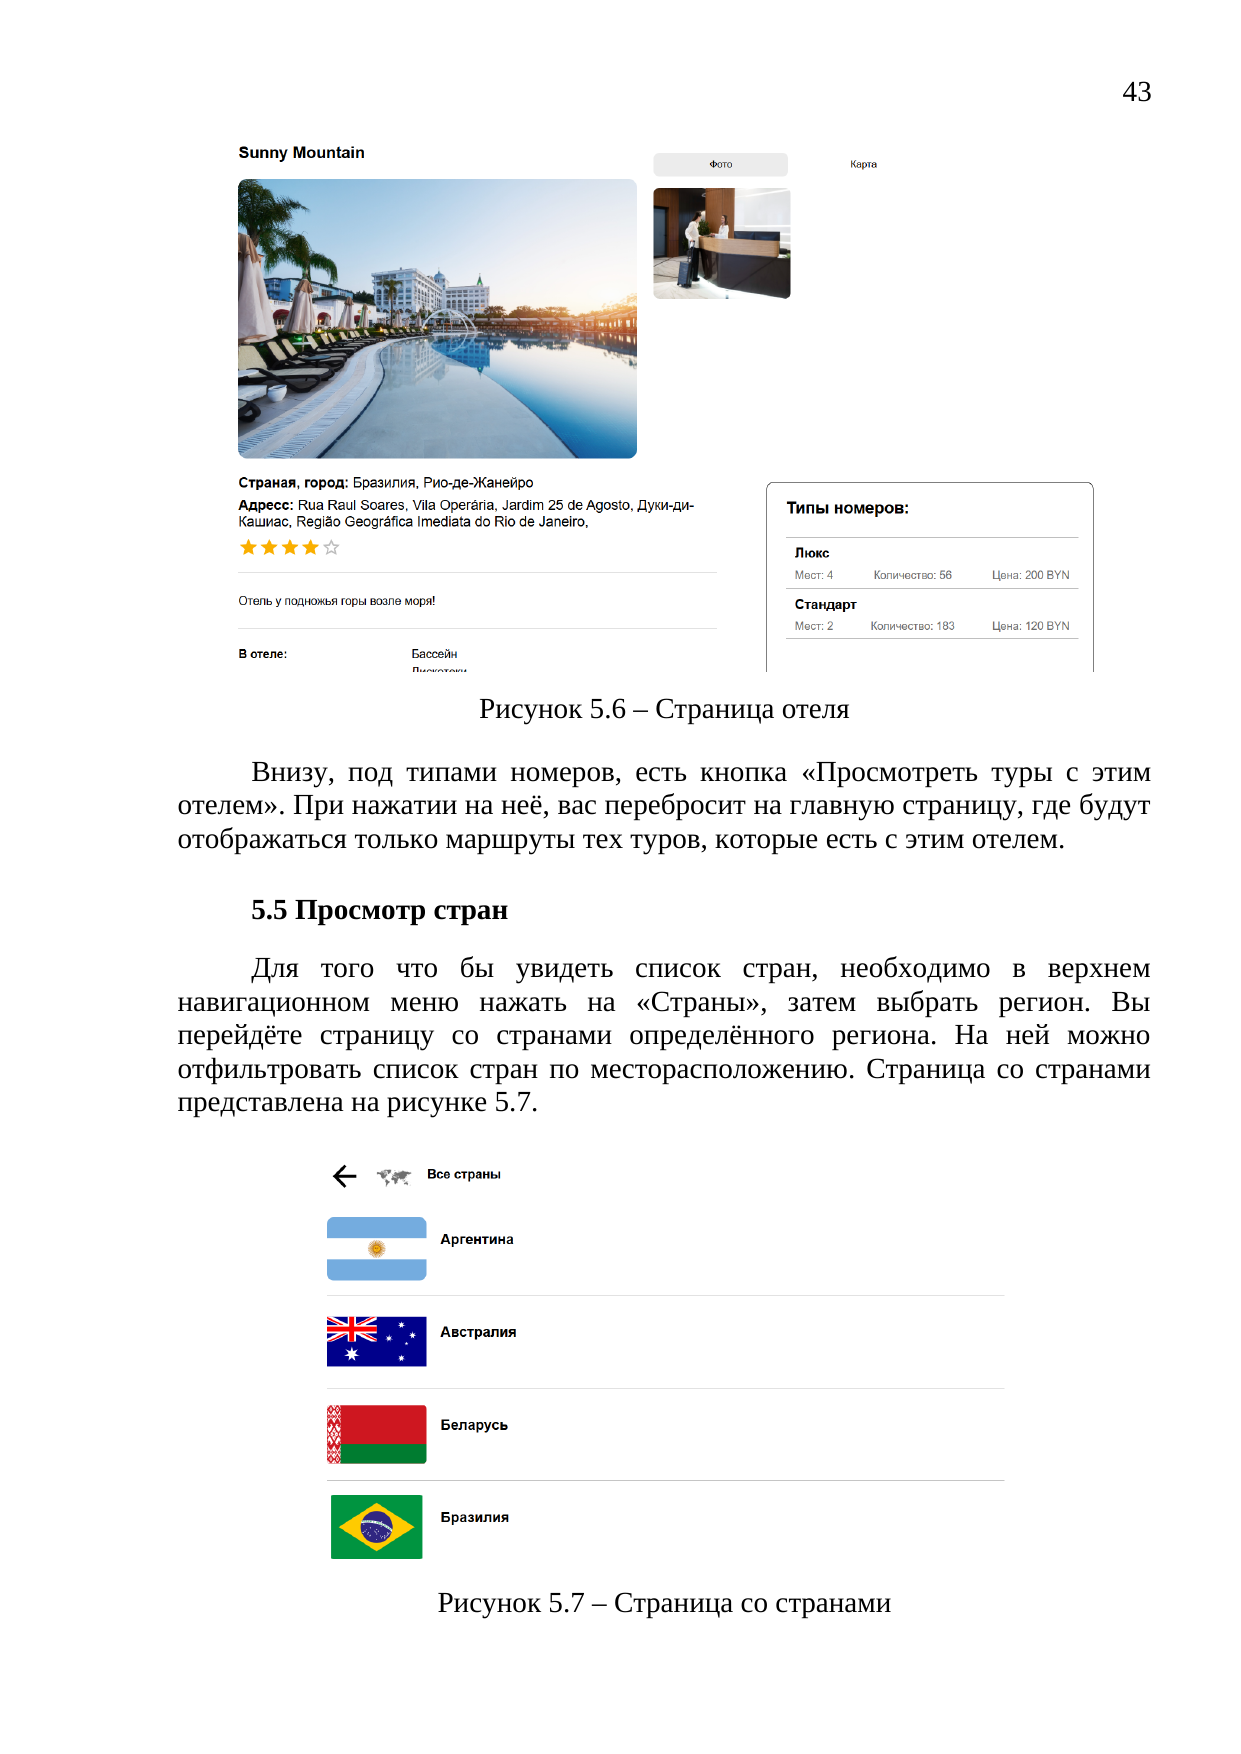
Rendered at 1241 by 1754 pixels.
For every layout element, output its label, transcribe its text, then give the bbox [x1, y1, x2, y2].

text Внизу, под типами номеров, есть кнопка «Просмотреть туры с этим отелем». При нажатии на неё, вас перебросит на главную страницу, где будут отображаться только маршруты тех туров, которые есть с этим отелем. [177, 754, 1152, 854]
picture [321, 1147, 1008, 1573]
text Рисунок 5.7 – Страница со странами [177, 1585, 1152, 1619]
text Рисунок 5.6 – Страница отеля [177, 691, 1152, 724]
text Для того что бы увидеть список стран, необходимо в верхнем навигационном меню нажать на «Страны», затем выбрать регион. Вы перейдёте страницу со странами определённого региона. На ней можно отфильтровать список стран по месторасположению. Страница со странами представлена на рисунке 5.7. [177, 950, 1152, 1118]
picture [235, 136, 1094, 672]
text Просмотр стран [251, 892, 1152, 925]
